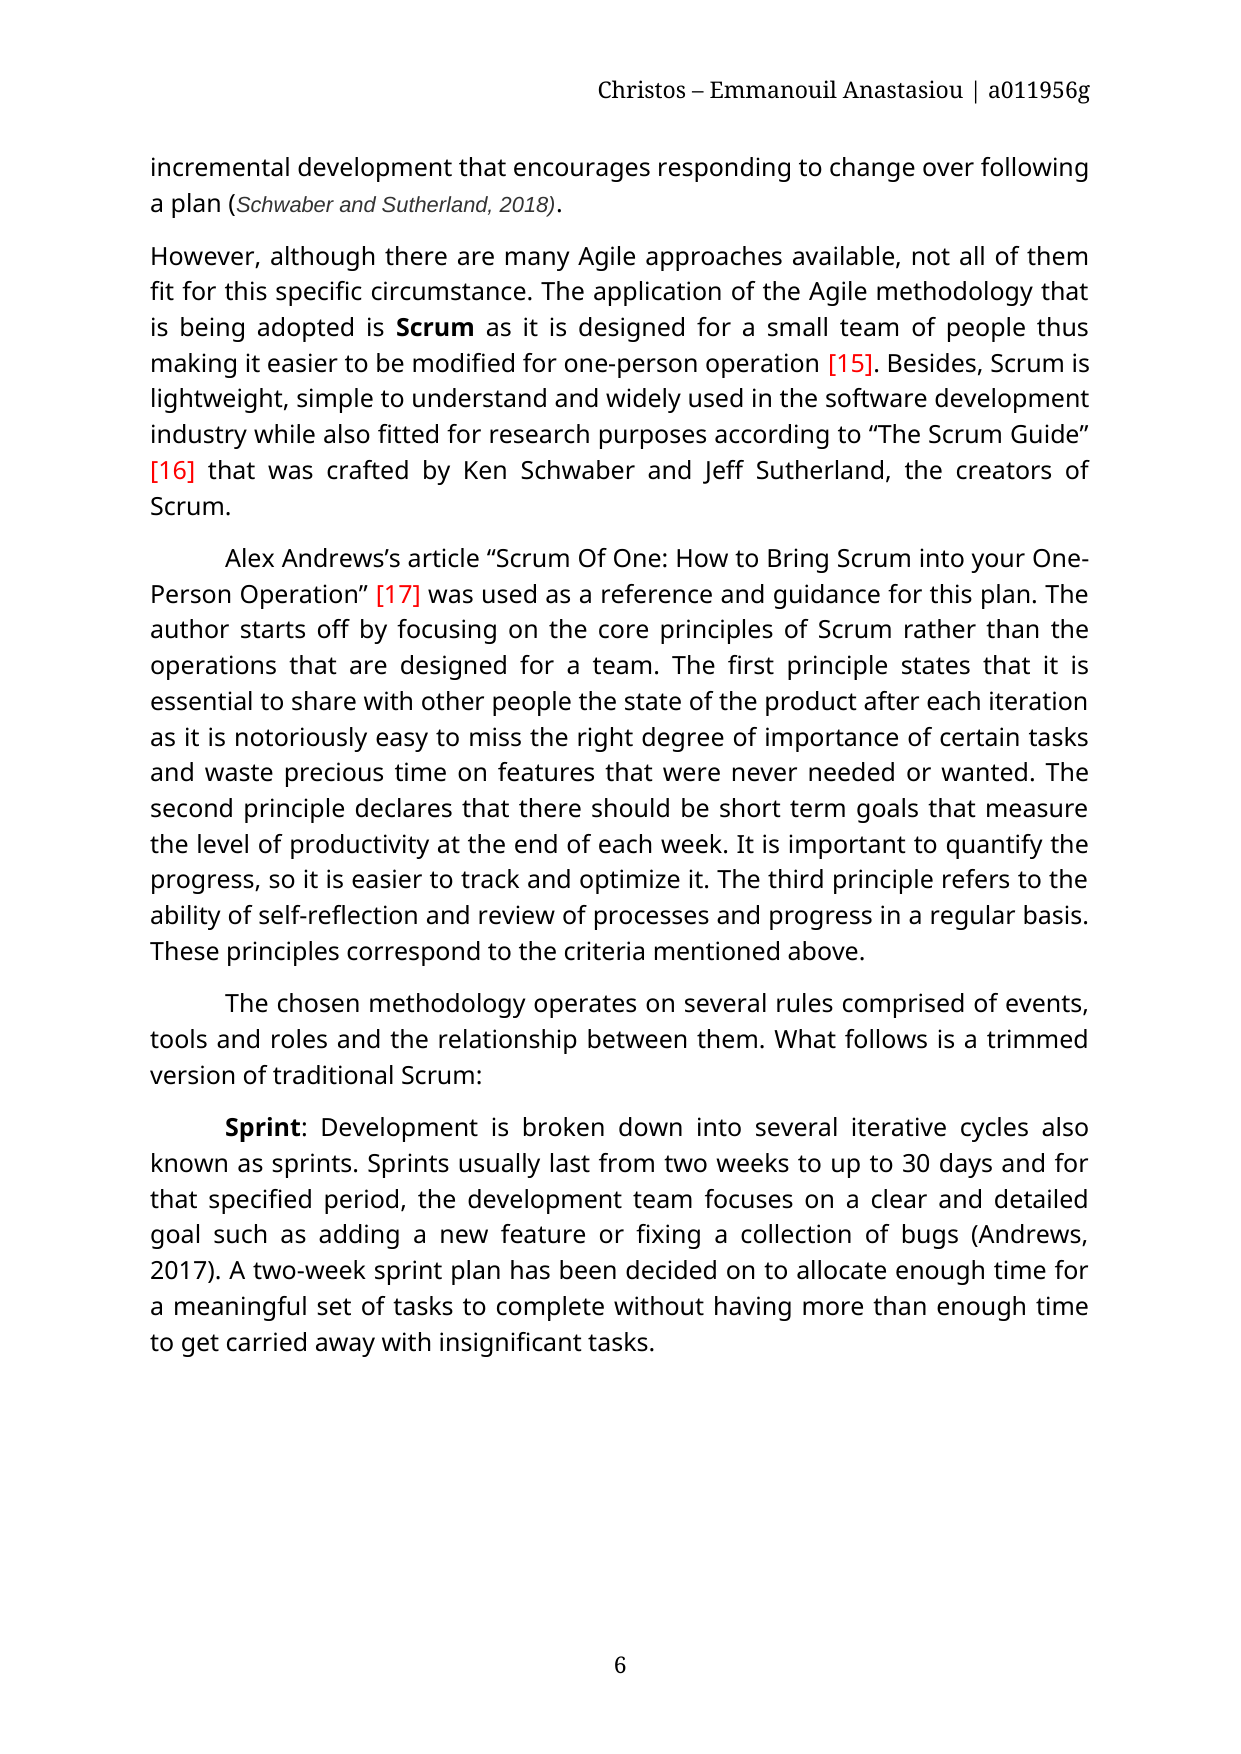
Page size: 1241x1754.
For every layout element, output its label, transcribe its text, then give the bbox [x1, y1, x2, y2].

text The chosen methodology operates on several rules comprised of events, tools and roles and the relationship between them. What follows is a trimmed version of traditional Scrum: [150, 986, 1090, 1092]
text Alex Andrews’s article “Scrum Of One: How to Bring Scrum into your One-Person Operation” [17] was used as a reference and guidance for this plan. The author starts off by focusing on the core principles of Scrum rather than the operations that are designed for a team. The first principle states that it is essential to share with other people the state of the product after each iteration as it is notoriously easy to miss the right degree of importance of certain tasks and waste precious time on features that were never needed or wanted. The second principle declares that there should be short term goals that measure the level of productivity at the end of each week. It is important to quantify the progress, so it is easier to track and optimize it. The third principle refers to the ability of self-reflection and review of processes and progress in a regular basis. These principles correspond to the criteria mentioned above. [150, 541, 1090, 968]
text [150, 150, 1090, 220]
text However, although there are many Agile approaches available, not all of them fit for this specific circumstance. The application of the Agile methodology that is being adopted is Scrum as it is designed for a small team of people thus making it easier to be modified for one-person operation [15]. Besides, Scrum is lightweight, simple to understand and widely used in the software development industry while also fitted for research purposes according to “The Scrum Guide” [16] that was crafted by Ken Schwaber and Jeff Sutherland, the creators of Scrum. [150, 238, 1090, 522]
text Sprint: Development is broken down into several iterative cycles also known as sprints. Sprints usually last from two weeks to up to 30 days and for that specified period, the development team focuses on a clear and detailed goal such as adding a new feature or fixing a collection of bugs (Andrews, 2017). A two-week sprint plan has been decided on to allocate enough time for a meaningful set of tasks to complete without having more than enough time to get carried away with insignificant tasks. [150, 1110, 1090, 1358]
